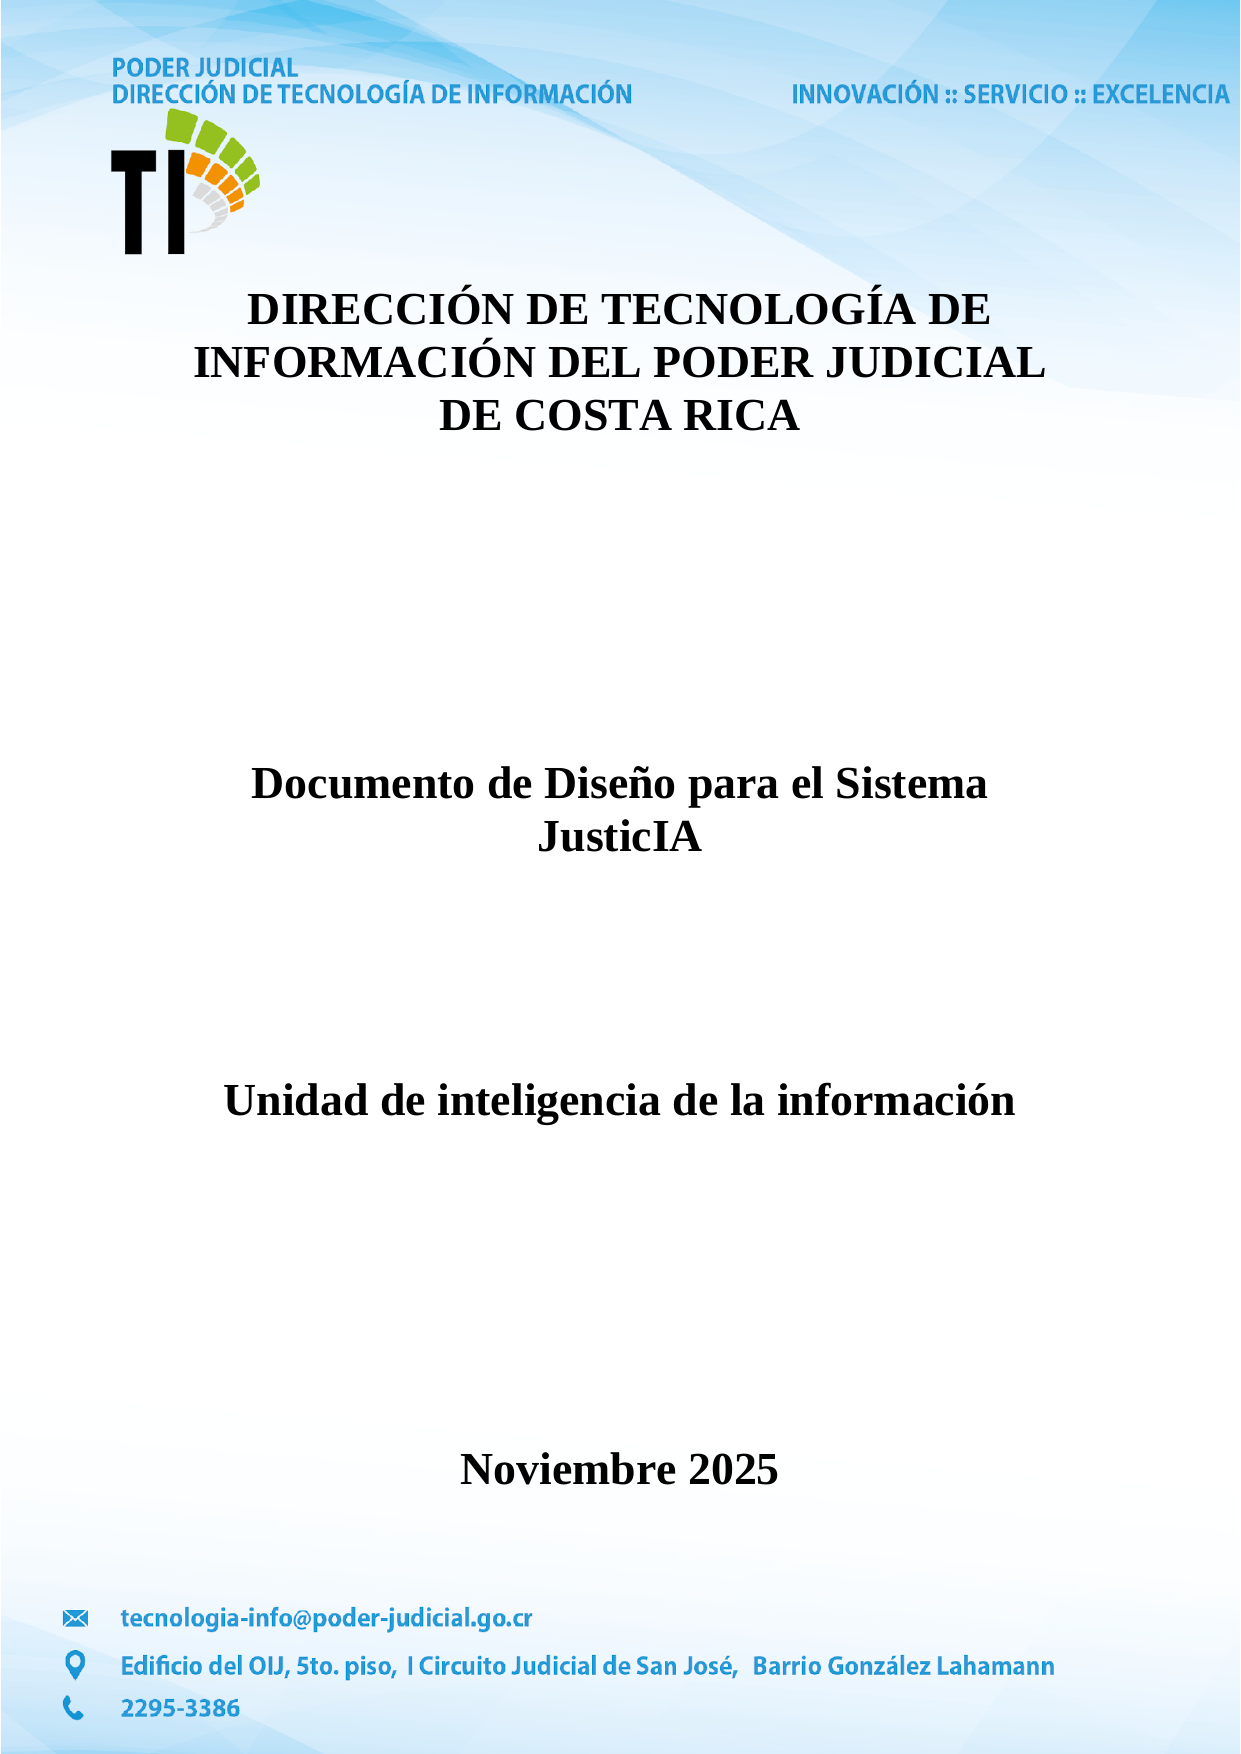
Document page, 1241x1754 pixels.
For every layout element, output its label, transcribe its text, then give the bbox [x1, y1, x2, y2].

text Unidad de inteligencia de la información [177, 1072, 1063, 1125]
text DIRECCIÓN DE TECNOLOGÍA DE INFORMACIÓN DEL PODER JUDICIAL DE COSTA RICA [177, 282, 1063, 440]
text Noviembre 2025 [177, 1441, 1063, 1494]
picture [0, 0, 1241, 1754]
text Documento de Diseño para el Sistema JusticIA [177, 756, 1063, 862]
